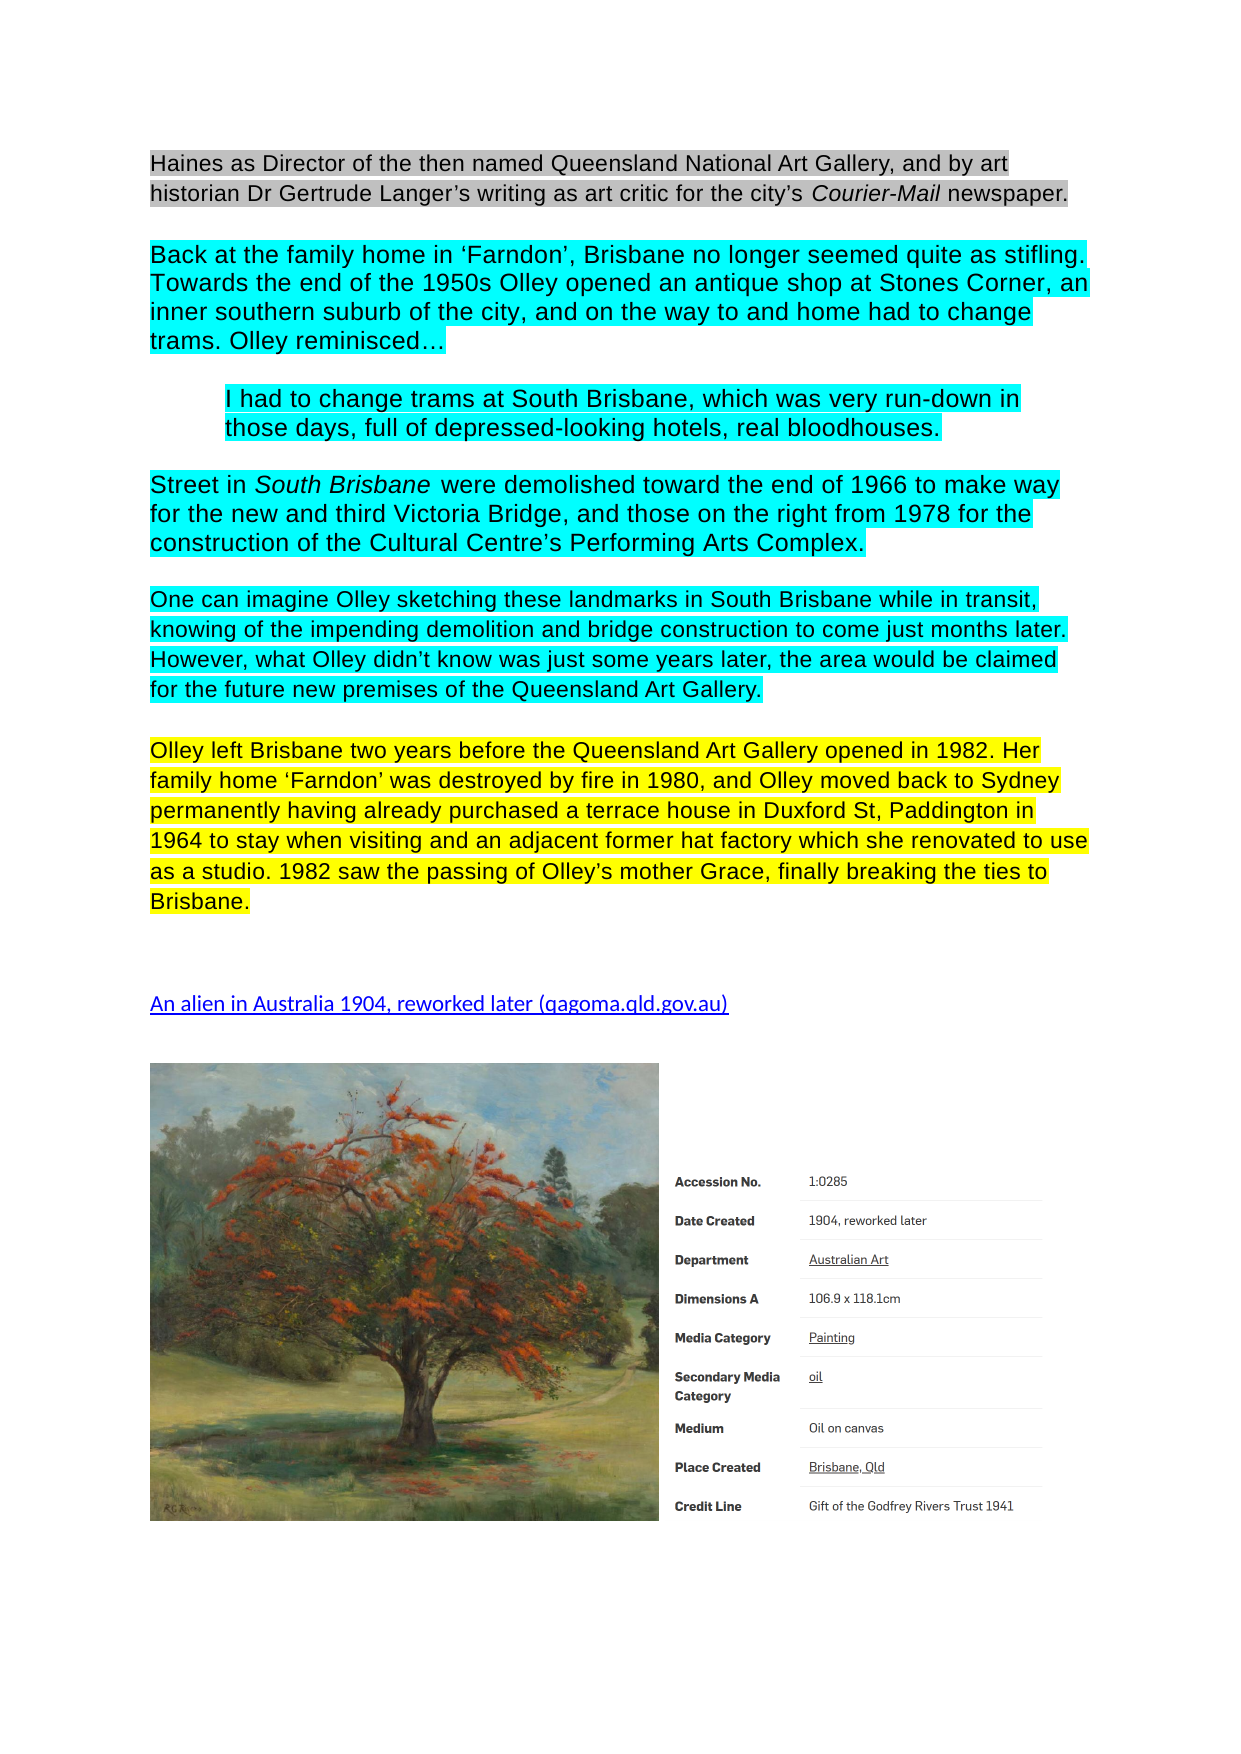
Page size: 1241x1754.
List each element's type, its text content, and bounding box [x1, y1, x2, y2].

text Back at the family home in ‘Farndon’, Brisbane no longer seemed quite as stifling. Towards the end of the 1950s Olley opened an antique shop at Stones Corner, an inner southern suburb of the city, and on the way to and home had to change trams. Olley reminisced… [446, 297, 1090, 354]
text Back at the family home in ‘Farndon’, Brisbane no longer seemed quite as stifling. Towards the end of the 1950s Olley opened an antique shop at Stones Corner, an inner southern suburb of the city, and on the way to and home had to change trams. Olley reminisced… [150, 239, 1090, 268]
picture [664, 1167, 1043, 1521]
text I had to change trams at South Brisbane, which was very run-down in those days, full of depressed-looking hotels, real bloodhouses. [225, 384, 1090, 441]
text One can imagine Olley sketching these landmarks in South Brisbane while in transit, knowing of the impending demolition and bridge construction to come just months later. However, what Olley didn’t know was just some years later, the area would be claimed for the future new premises of the Queensland Art Gallery. [150, 586, 1090, 703]
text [150, 150, 1090, 207]
text An alien in Australia 1904, reworked later (qagoma.qld.gov.au) [150, 989, 1090, 1017]
text Street in South Brisbane were demolished toward the end of 1966 to make way for the new and third Victoria Bridge, and those on the right from 1978 for the construction of the Cultural Centre’s Performing Arts Complex. [866, 470, 1090, 557]
picture [150, 1062, 660, 1521]
text Olley left Brisbane two years before the Queensland Art Gallery opened in 1982. Her family home ‘Farndon’ was destroyed by fire in 1980, and Olley moved back to Sydney permanently having already purchased a terrace house in Duxford St, Paddington in 1964 to stay when visiting and an adjacent former hat factory which she renovated to use as a studio. 1982 saw the passing of Olley’s mother Grace, finally breaking the ties to Brisbane. [150, 737, 1090, 914]
